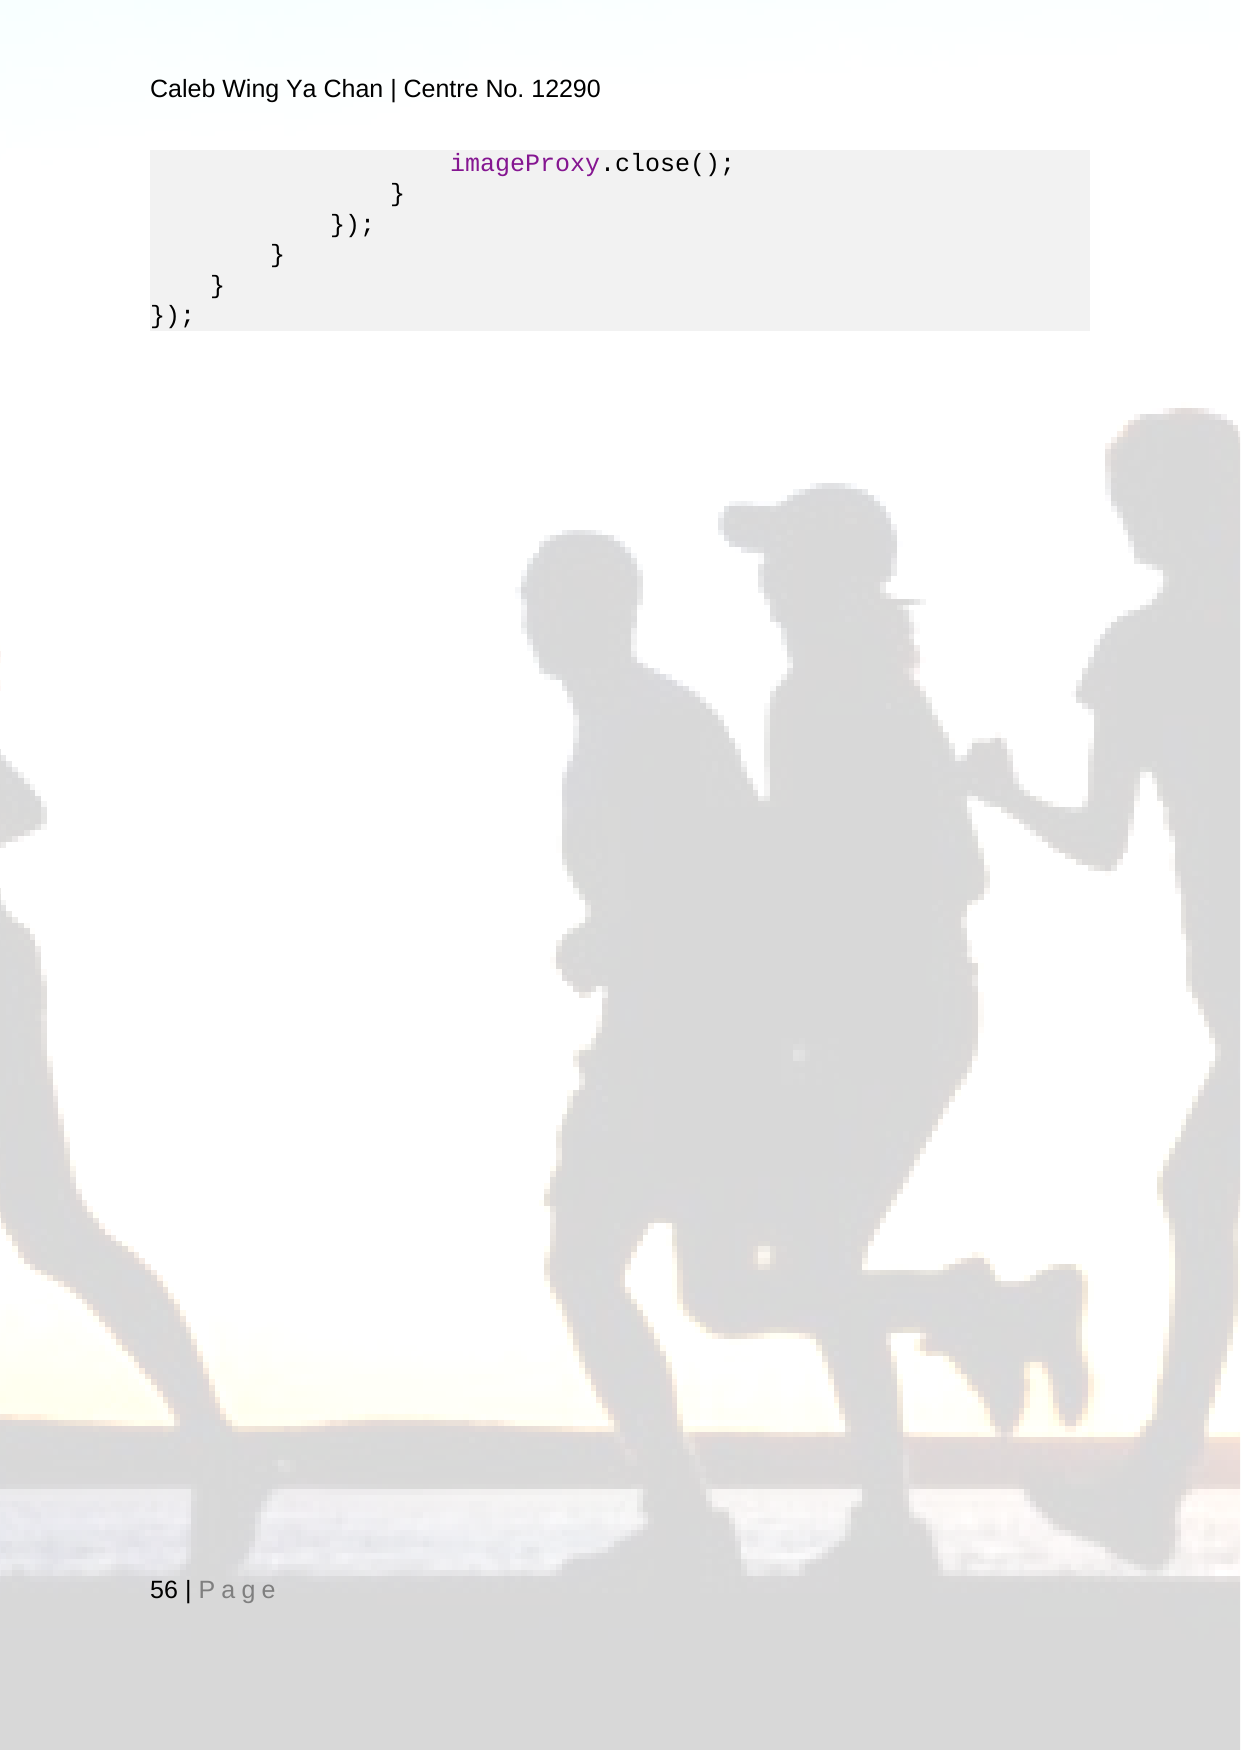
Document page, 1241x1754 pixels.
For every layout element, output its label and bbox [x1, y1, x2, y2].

text [150, 150, 1090, 331]
